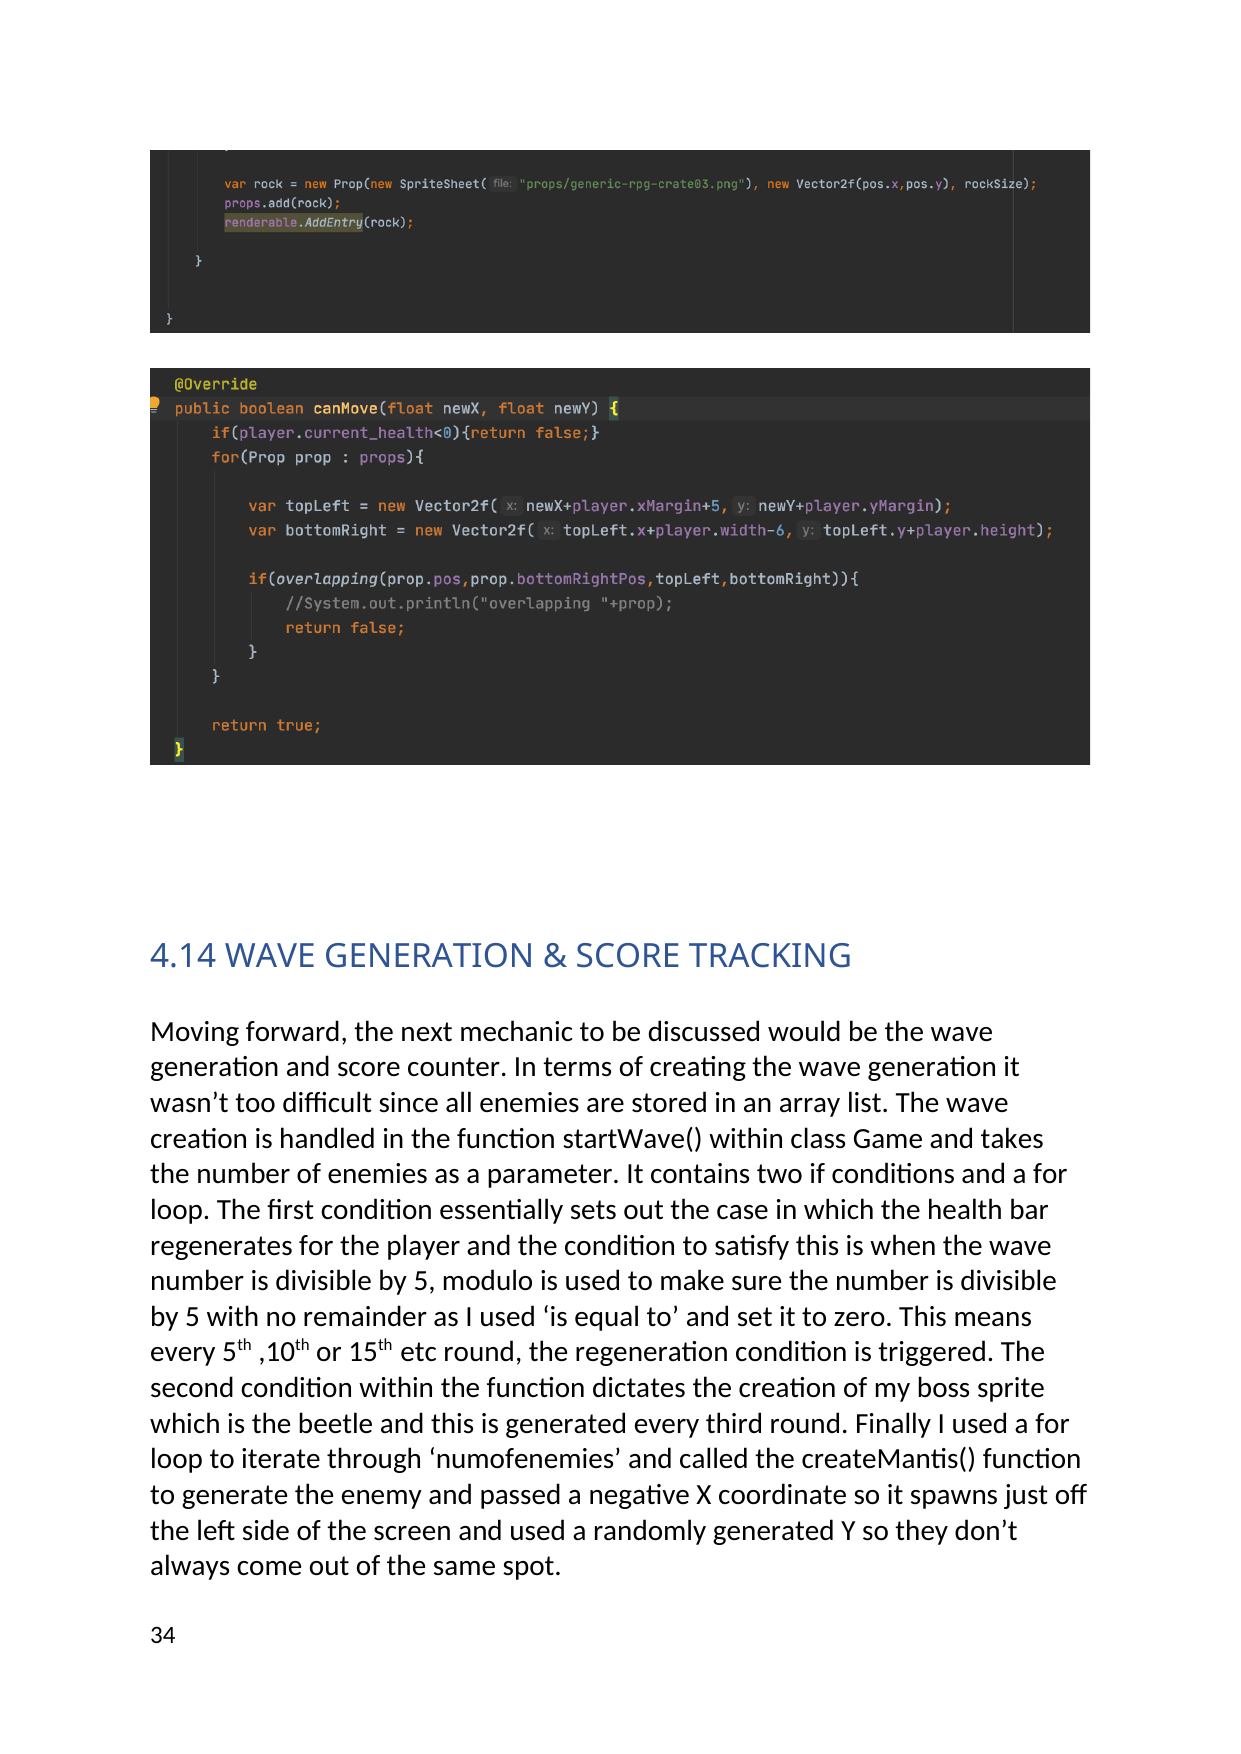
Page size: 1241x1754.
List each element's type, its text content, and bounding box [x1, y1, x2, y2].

picture [150, 368, 1091, 765]
text Moving forward, the next mechanic to be discussed would be the wave generation and score counter. In terms of creating the wave generation it wasn’t too difficult since all enemies are stored in an array list. The wave creation is handled in the function startWave() within class Game and takes the number of enemies as a parameter. It contains two if conditions and a for loop. The first condition essentially sets out the case in which the health bar regenerates for the player and the condition to satisfy this is when the wave number is divisible by 5, modulo is used to make sure the number is divisible by 5 with no remainder as I used ‘is equal to’ and set it to zero. This means every 5th ,10th or 15th etc round, the regeneration condition is triggered. The second condition within the function dictates the creation of my boss sprite which is the beetle and this is generated every third round. Finally I used a for loop to iterate through ‘numofenemies’ and called the createMantis() function to generate the enemy and passed a negative X coordinate so it spawns just off the left side of the screen and used a randomly generated Y so they don’t always come out of the same spot. [150, 1013, 1090, 1583]
picture [150, 150, 1091, 333]
subtitle 4.14 WAVE GENERATION & SCORE TRACKING [150, 932, 1090, 977]
